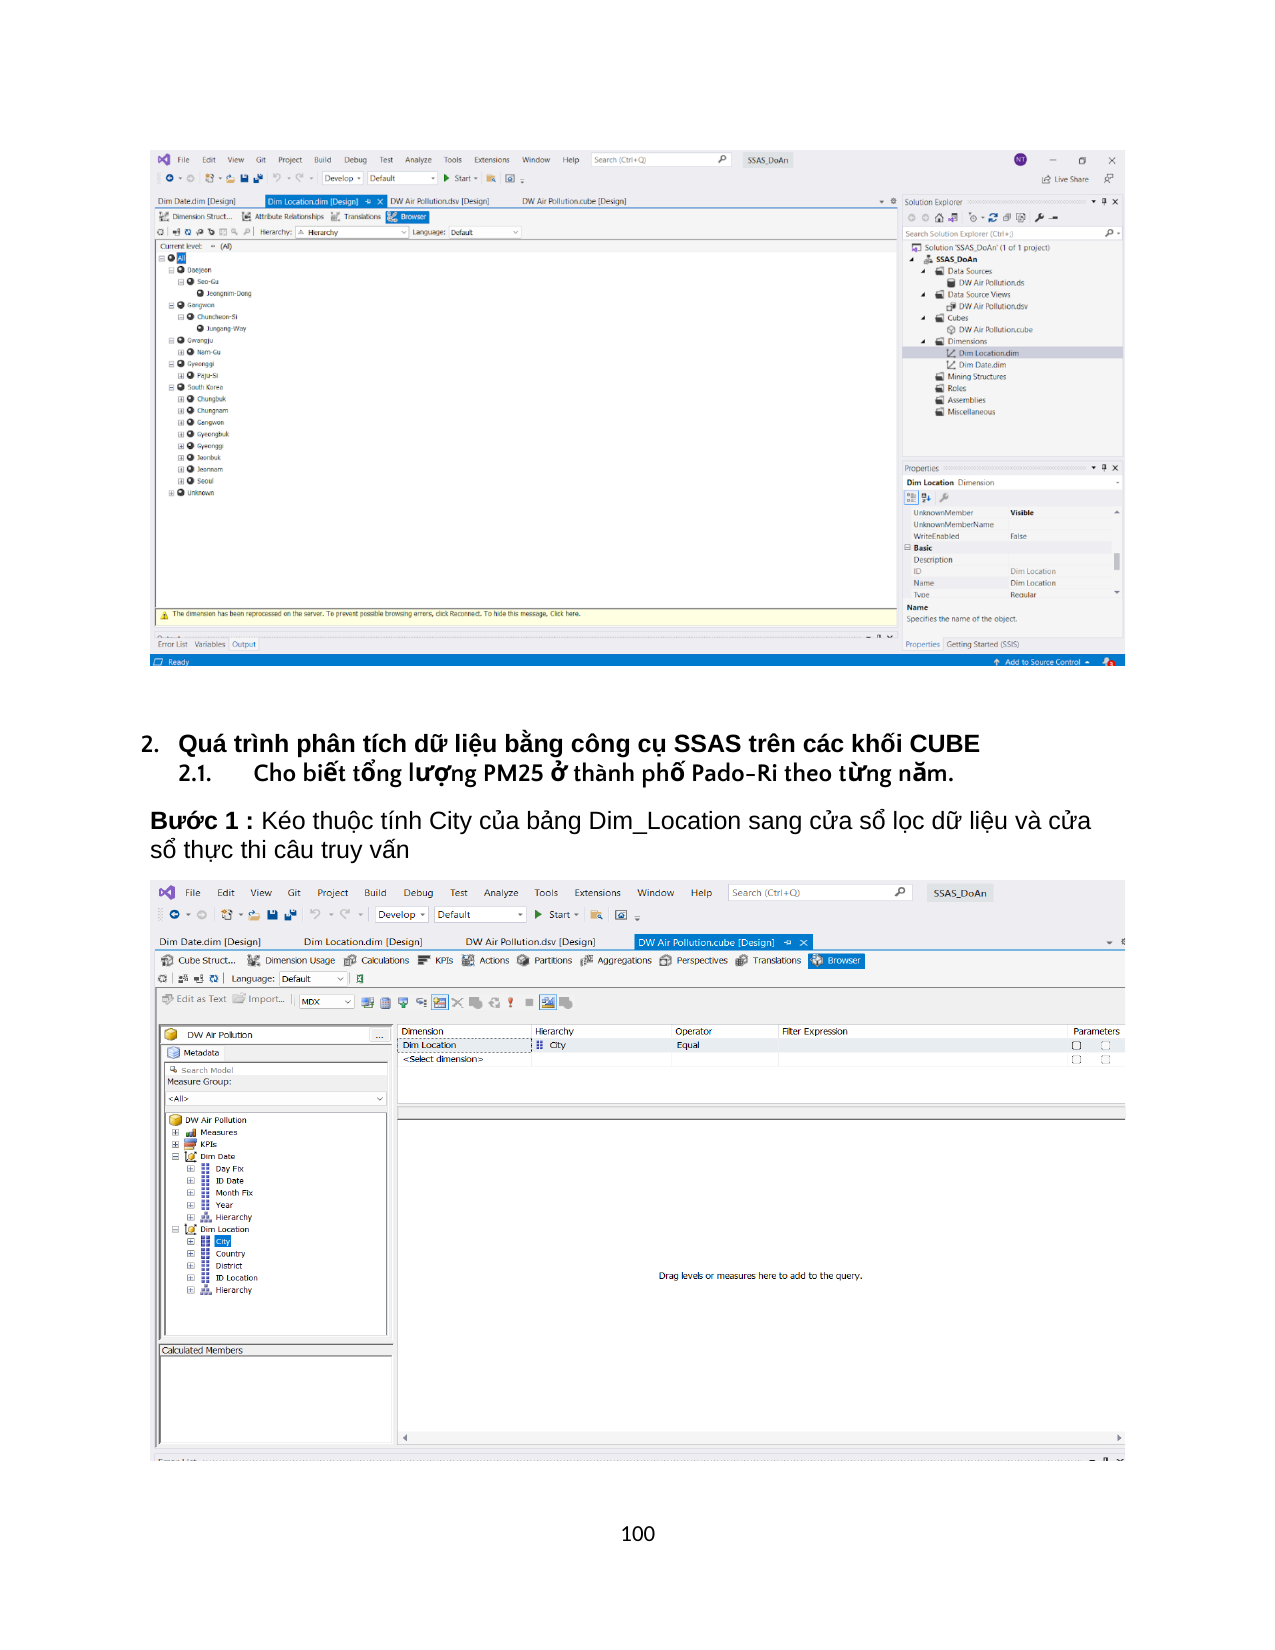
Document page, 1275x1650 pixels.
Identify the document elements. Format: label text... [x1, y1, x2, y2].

list Cho biết tổng lượng PM25 ở thành phố Pado-Ri theo từng năm. [178, 760, 1125, 788]
picture [150, 150, 1125, 666]
picture [150, 880, 1125, 1461]
